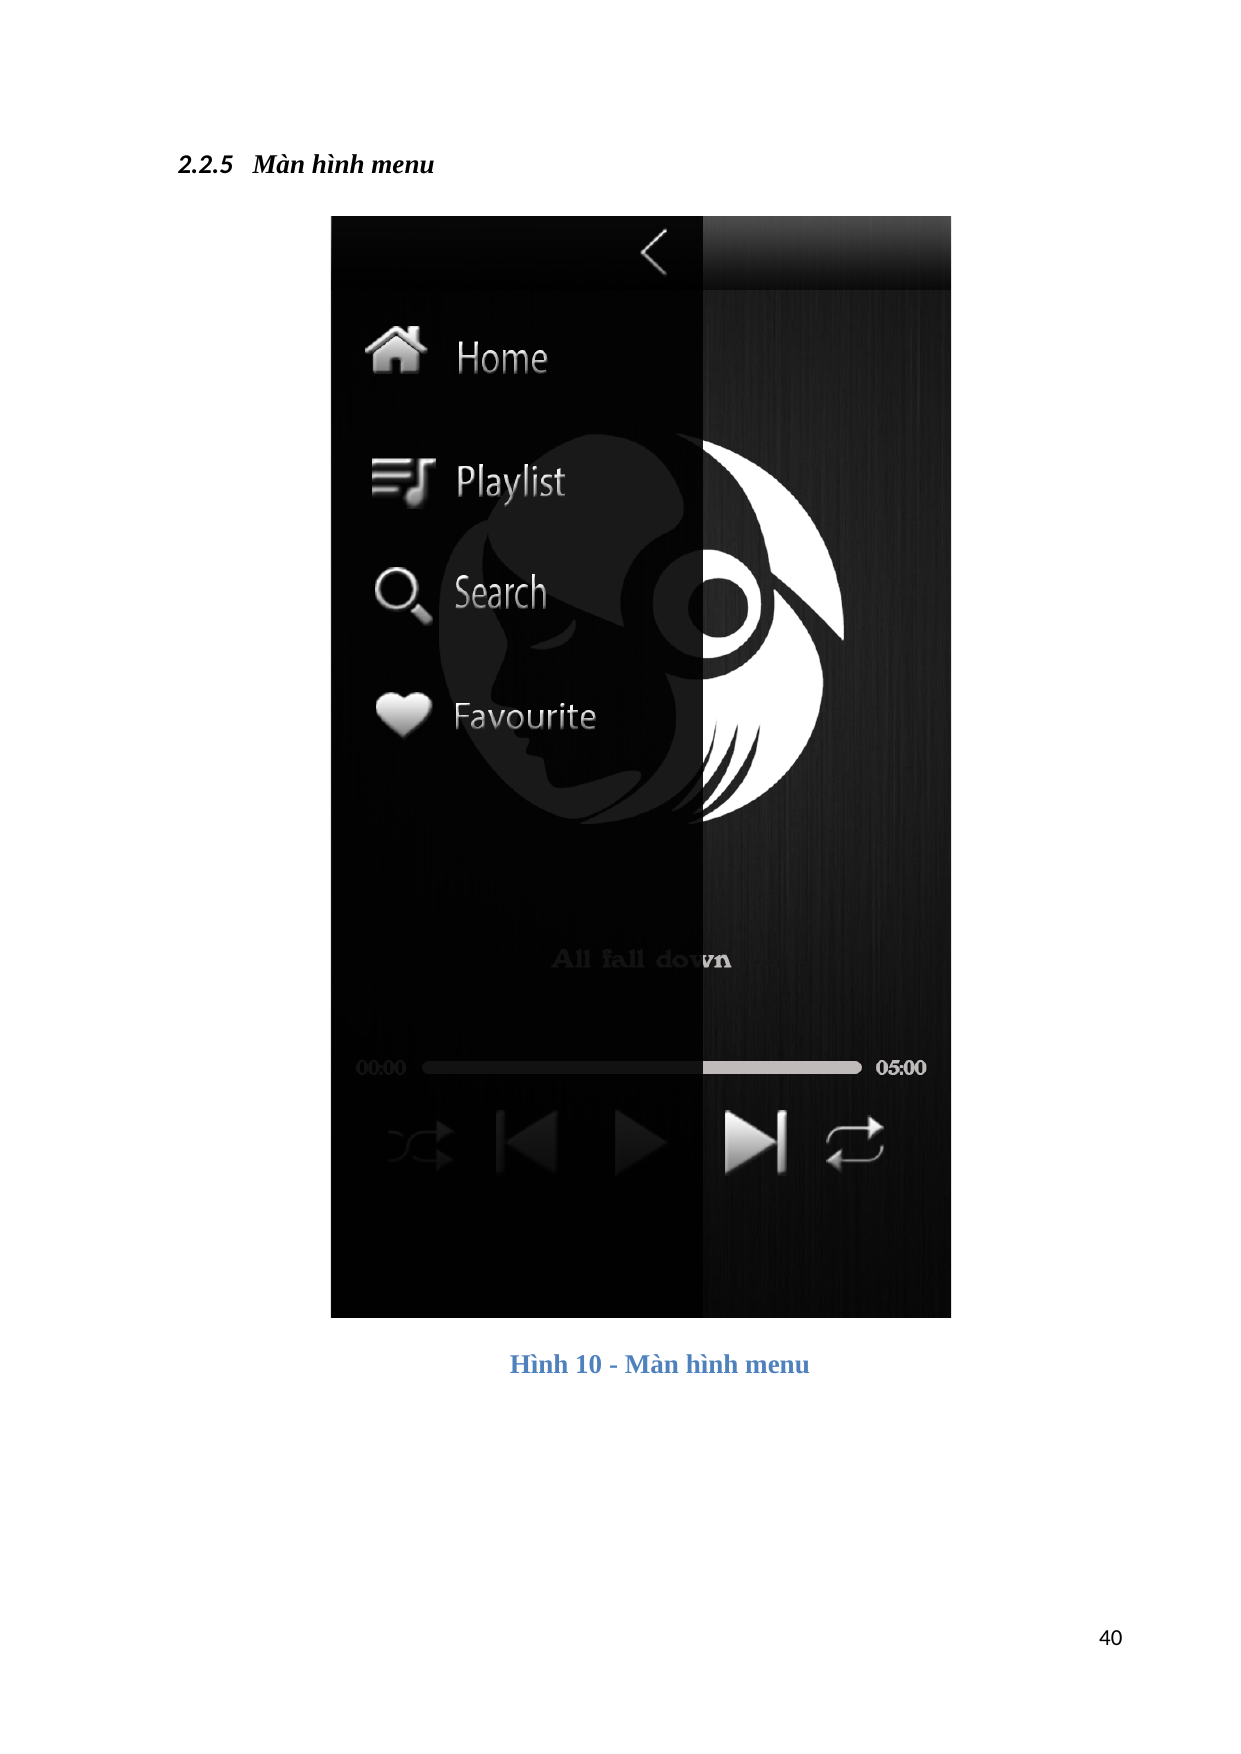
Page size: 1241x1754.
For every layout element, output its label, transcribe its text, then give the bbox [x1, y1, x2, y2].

subtitle Màn hình menu [177, 148, 1122, 181]
picture [330, 216, 952, 1318]
text Hình 10 - Màn hình menu [317, 1348, 1003, 1379]
